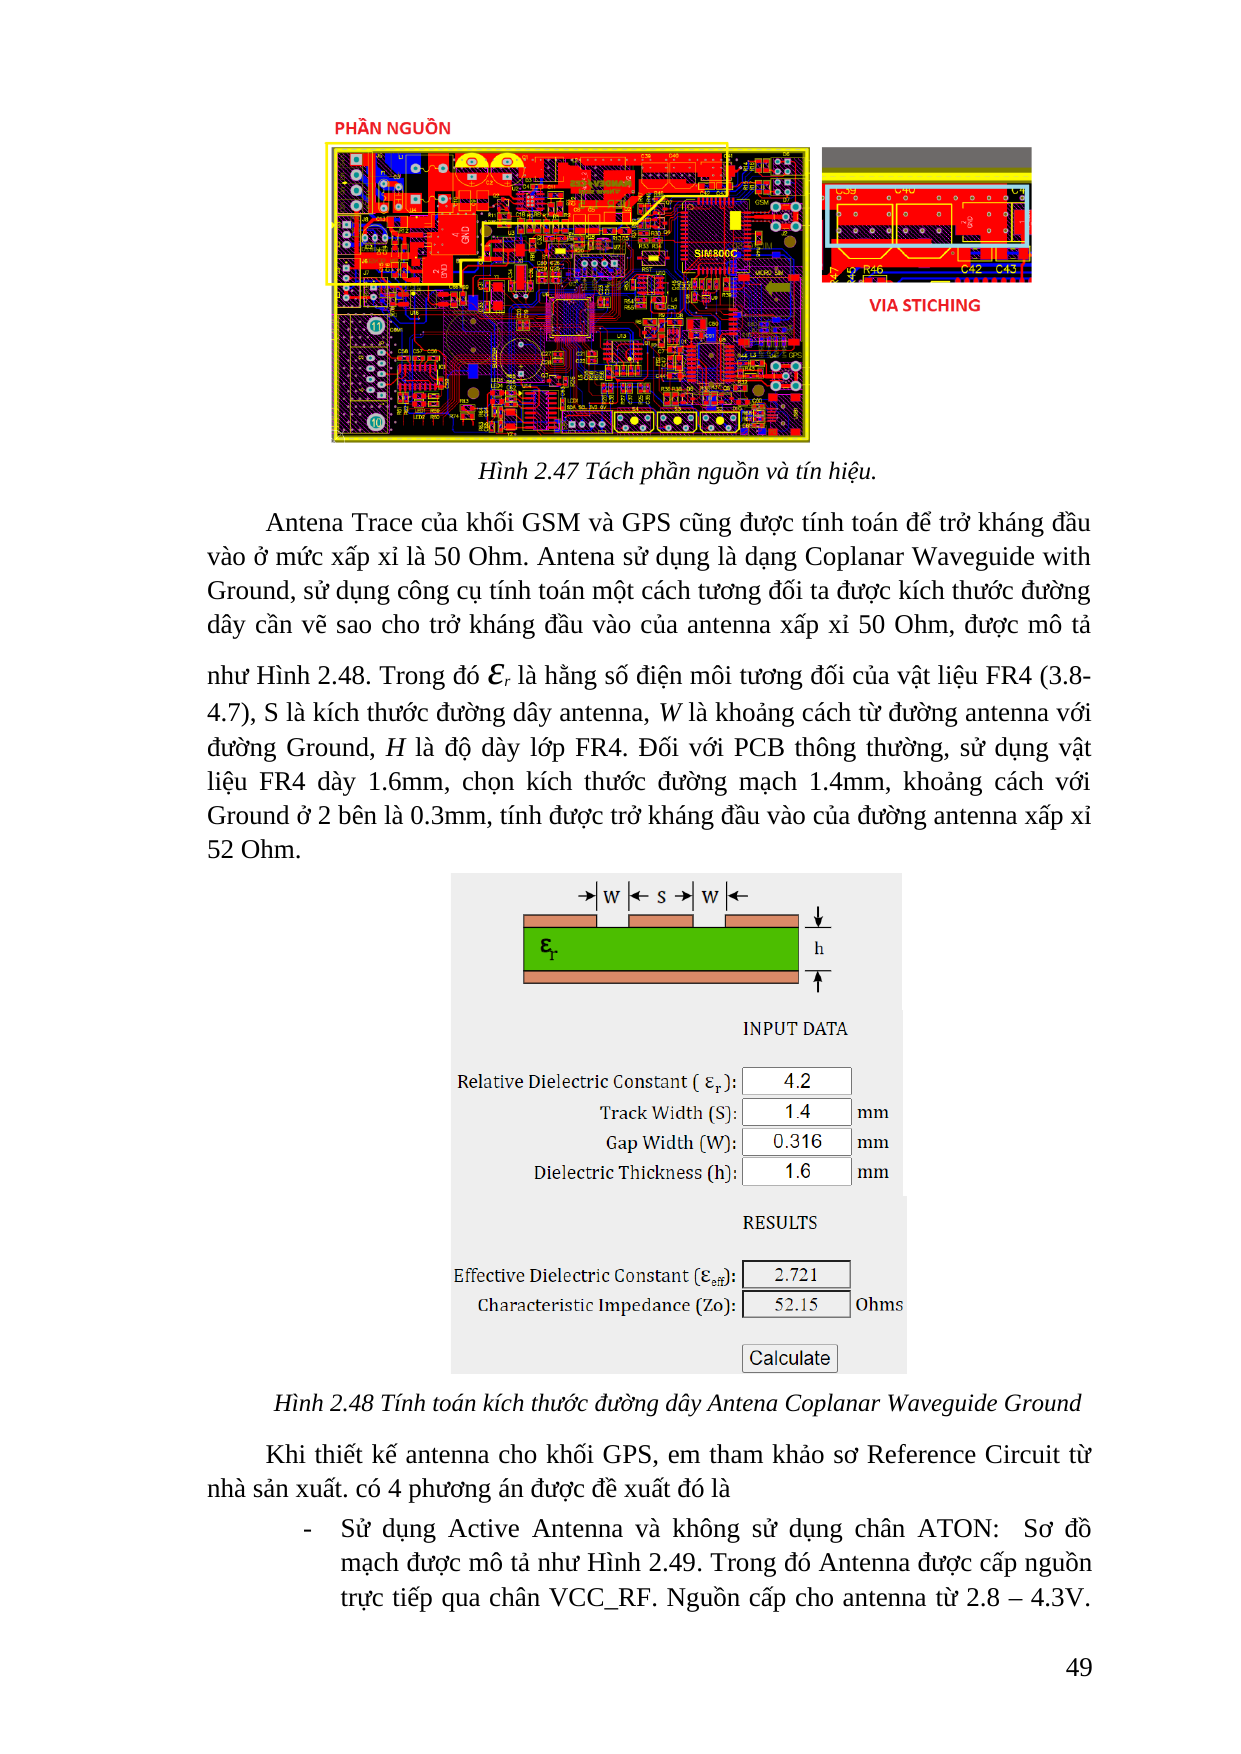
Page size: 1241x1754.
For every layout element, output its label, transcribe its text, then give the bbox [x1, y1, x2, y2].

picture [319, 118, 1039, 447]
text Khi thiết kế antenna cho khối GPS, em tham khảo sơ Reference Circuit từ nhà sản xuất. có 4 phương án được đề xuất đó là [207, 1438, 1092, 1503]
picture [450, 873, 907, 1379]
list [303, 1512, 1092, 1612]
